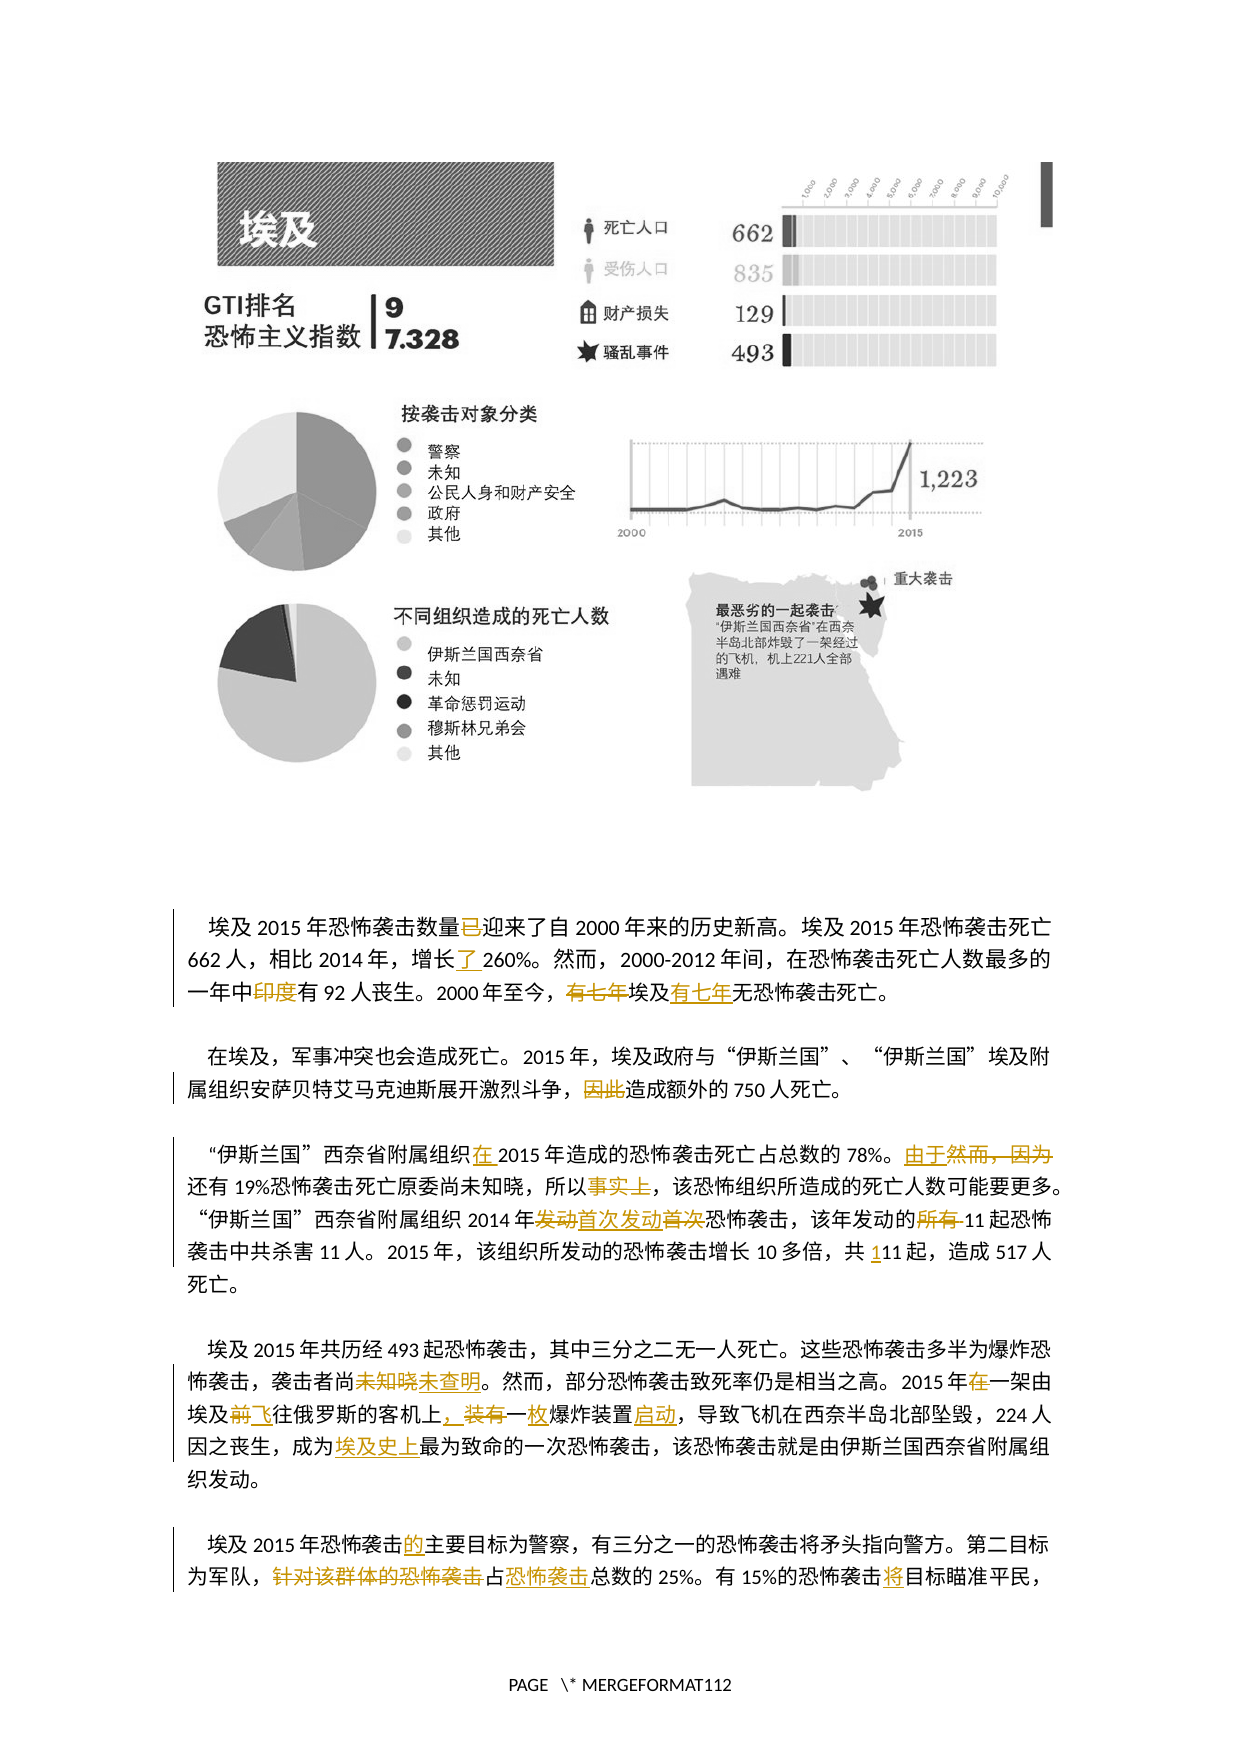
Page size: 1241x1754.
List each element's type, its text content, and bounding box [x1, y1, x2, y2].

text “伊斯兰国”西奈省附属组织2015年造成的恐怖袭击死亡占总数的78%。还有19%恐怖袭击死亡原委尚未知晓，所以，该恐怖组织所造成的死亡人数可能要更多。“伊斯兰国”西奈省附属组织2014年恐怖袭击，该年发动的11起恐怖袭击中共杀害11人。2015年，该组织所发动的恐怖袭击增长10多倍，共11起，造成517人死亡。 [187, 1137, 1053, 1299]
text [187, 1527, 1053, 1592]
text 在埃及，军事冲突也会造成死亡。2015年，埃及政府与“伊斯兰国”、“伊斯兰国”埃及附属组织安萨贝特艾马克迪斯展开激烈斗争，造成额外的750人死亡。 [187, 1039, 1053, 1104]
text 埃及2015年共历经493起恐怖袭击，其中三分之二无一人死亡。这些恐怖袭击多半为爆炸恐怖袭击，袭击者尚。然而，部分恐怖袭击致死率仍是相当之高。2015年一架由埃及往俄罗斯的客机上一爆炸装置，导致飞机在西奈半岛北部坠毁，224人因之丧生，成为最为致命的一次恐怖袭击，该恐怖袭击就是由伊斯兰国西奈省附属组织发动。 [187, 1332, 1053, 1494]
text 埃及2015年恐怖袭击数量迎来了自2000年来的历史新高。埃及2015年恐怖袭击死亡662人，相比2014年，增长260%。然而，2000-2012年间，在恐怖袭击死亡人数最多的一年中有92人丧生。2000年至今，埃及无恐怖袭击死亡。 [187, 909, 1053, 1007]
